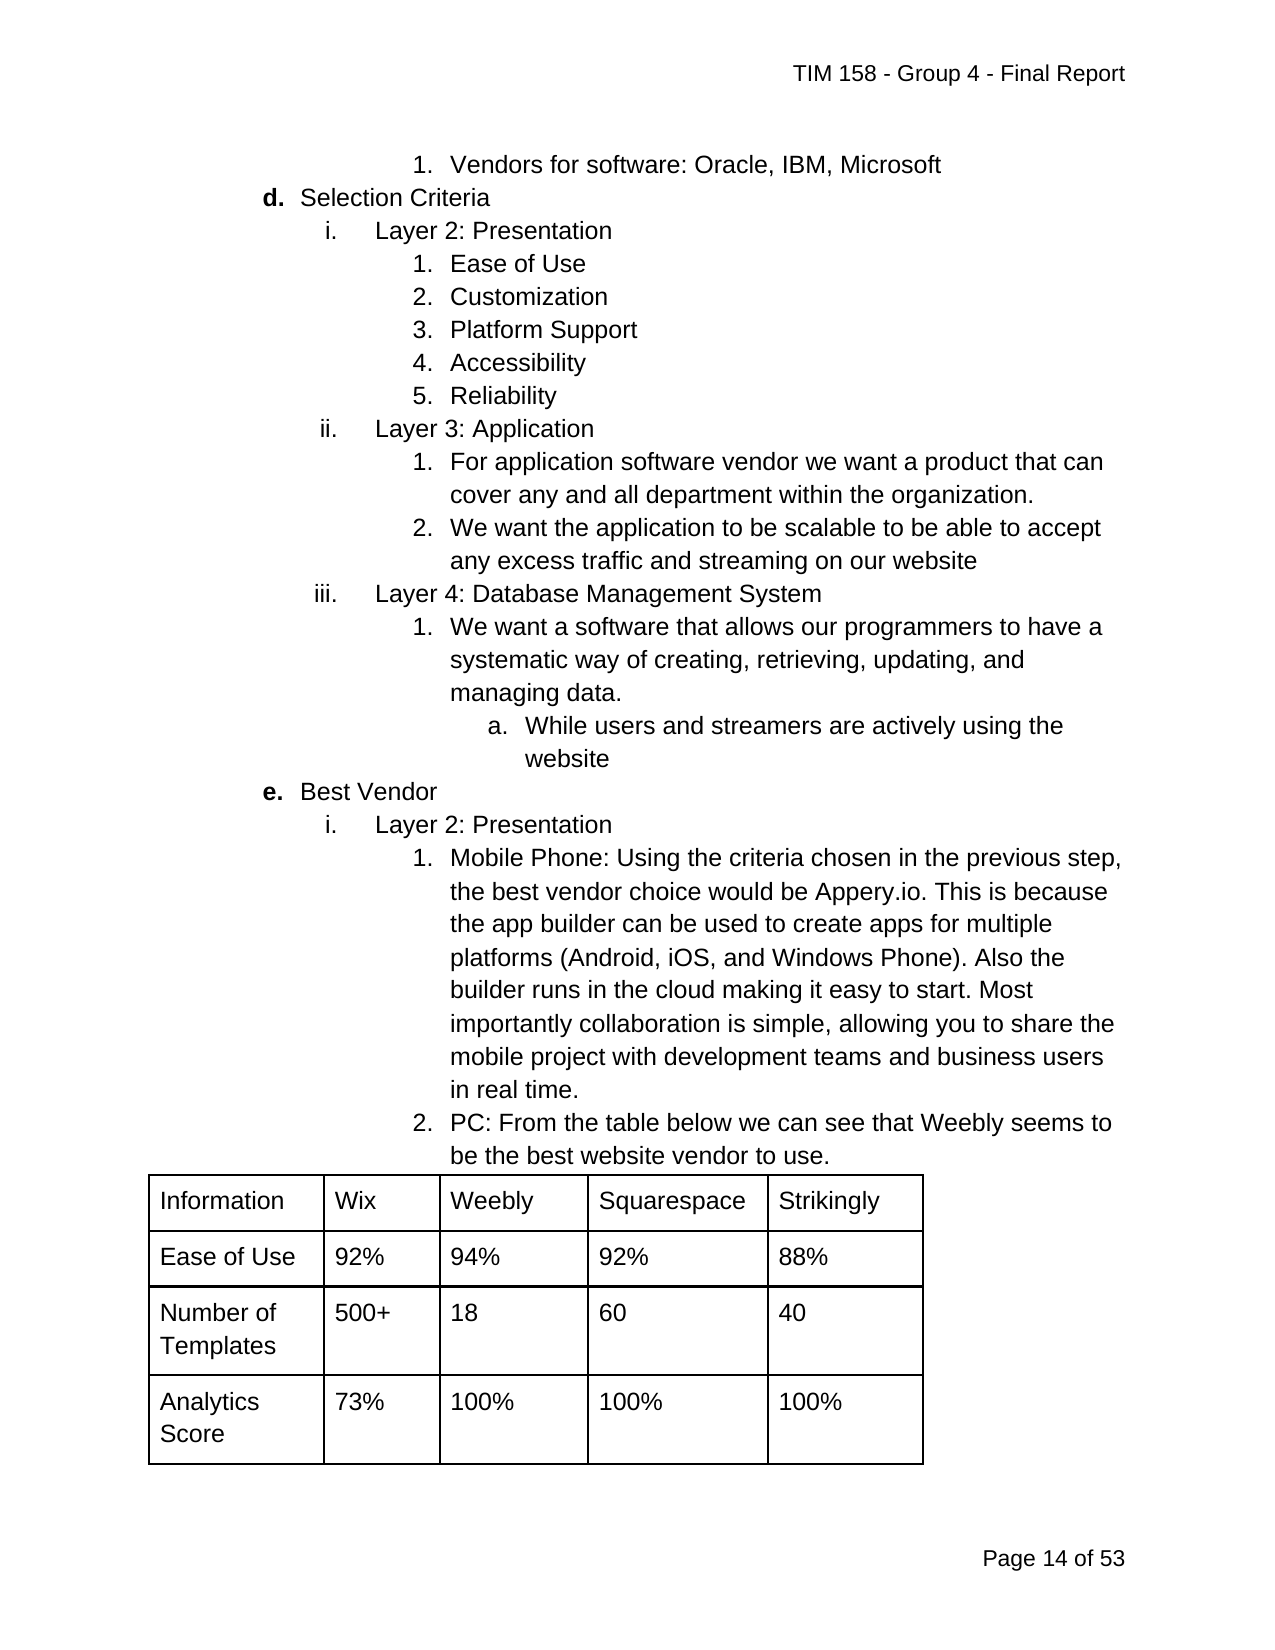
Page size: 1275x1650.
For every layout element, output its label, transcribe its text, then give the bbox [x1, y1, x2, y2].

list Layer 3: Application [337, 414, 1125, 443]
table_header Strikingly [769, 1176, 922, 1230]
table_cell 18 [441, 1288, 587, 1374]
table_header Squarespace [589, 1176, 767, 1230]
table_cell 100% [589, 1376, 767, 1462]
table_cell Ease of Use [150, 1232, 323, 1285]
list Layer 2: Presentation [337, 810, 1125, 839]
list While users and streamers are actively using the website [487, 711, 1125, 773]
list Selection Criteria [262, 183, 1125, 212]
table_cell 88% [769, 1232, 922, 1285]
list Accessibility [412, 348, 1125, 377]
list Platform Support [412, 315, 1125, 344]
table_cell 500+ [325, 1288, 439, 1374]
table_cell 40 [769, 1288, 922, 1374]
table_cell 100% [441, 1376, 587, 1462]
table_header Information [150, 1176, 323, 1230]
list We want a software that allows our programmers to have a systematic way of creating, retrieving, updating, and managing data. [412, 612, 1125, 707]
list Mobile Phone: Using the criteria chosen in the previous step, the best vendor choice would be Appery.io. This is because the app builder can be used to create apps for multiple platforms (Android, iOS, and Windows Phone). Also the builder runs in the cloud making it easy to start. Most importantly collaboration is simple, allowing you to share the mobile project with development teams and business users in real time. [412, 843, 1125, 1103]
list For application software vendor we want a product that can cover any and all department within the organization. [412, 447, 1125, 509]
list Customization [412, 282, 1125, 311]
list Layer 2: Presentation [337, 216, 1125, 245]
list Layer 4: Database Management System [337, 579, 1125, 608]
table_cell 94% [441, 1232, 587, 1285]
table_cell Analytics Score [150, 1376, 323, 1462]
list We want the application to be scalable to be able to accept any excess traffic and streaming on our website [412, 513, 1125, 575]
list Ease of Use [412, 249, 1125, 278]
table_header Wix [325, 1176, 439, 1230]
list Vendors for software: Oracle, IBM, Microsoft [412, 150, 1125, 179]
table_cell Number of Templates [150, 1288, 323, 1374]
list PC: From the table below we can see that Weebly seems to be the best website vendor to use. [412, 1108, 1125, 1169]
list Best Vendor [262, 777, 1125, 806]
table_cell 60 [589, 1288, 767, 1374]
table_cell 73% [325, 1376, 439, 1462]
list Reliability [412, 381, 1125, 410]
table_cell 92% [589, 1232, 767, 1285]
table_cell 100% [769, 1376, 922, 1462]
table_cell 92% [325, 1232, 439, 1285]
table_header Weebly [441, 1176, 587, 1230]
